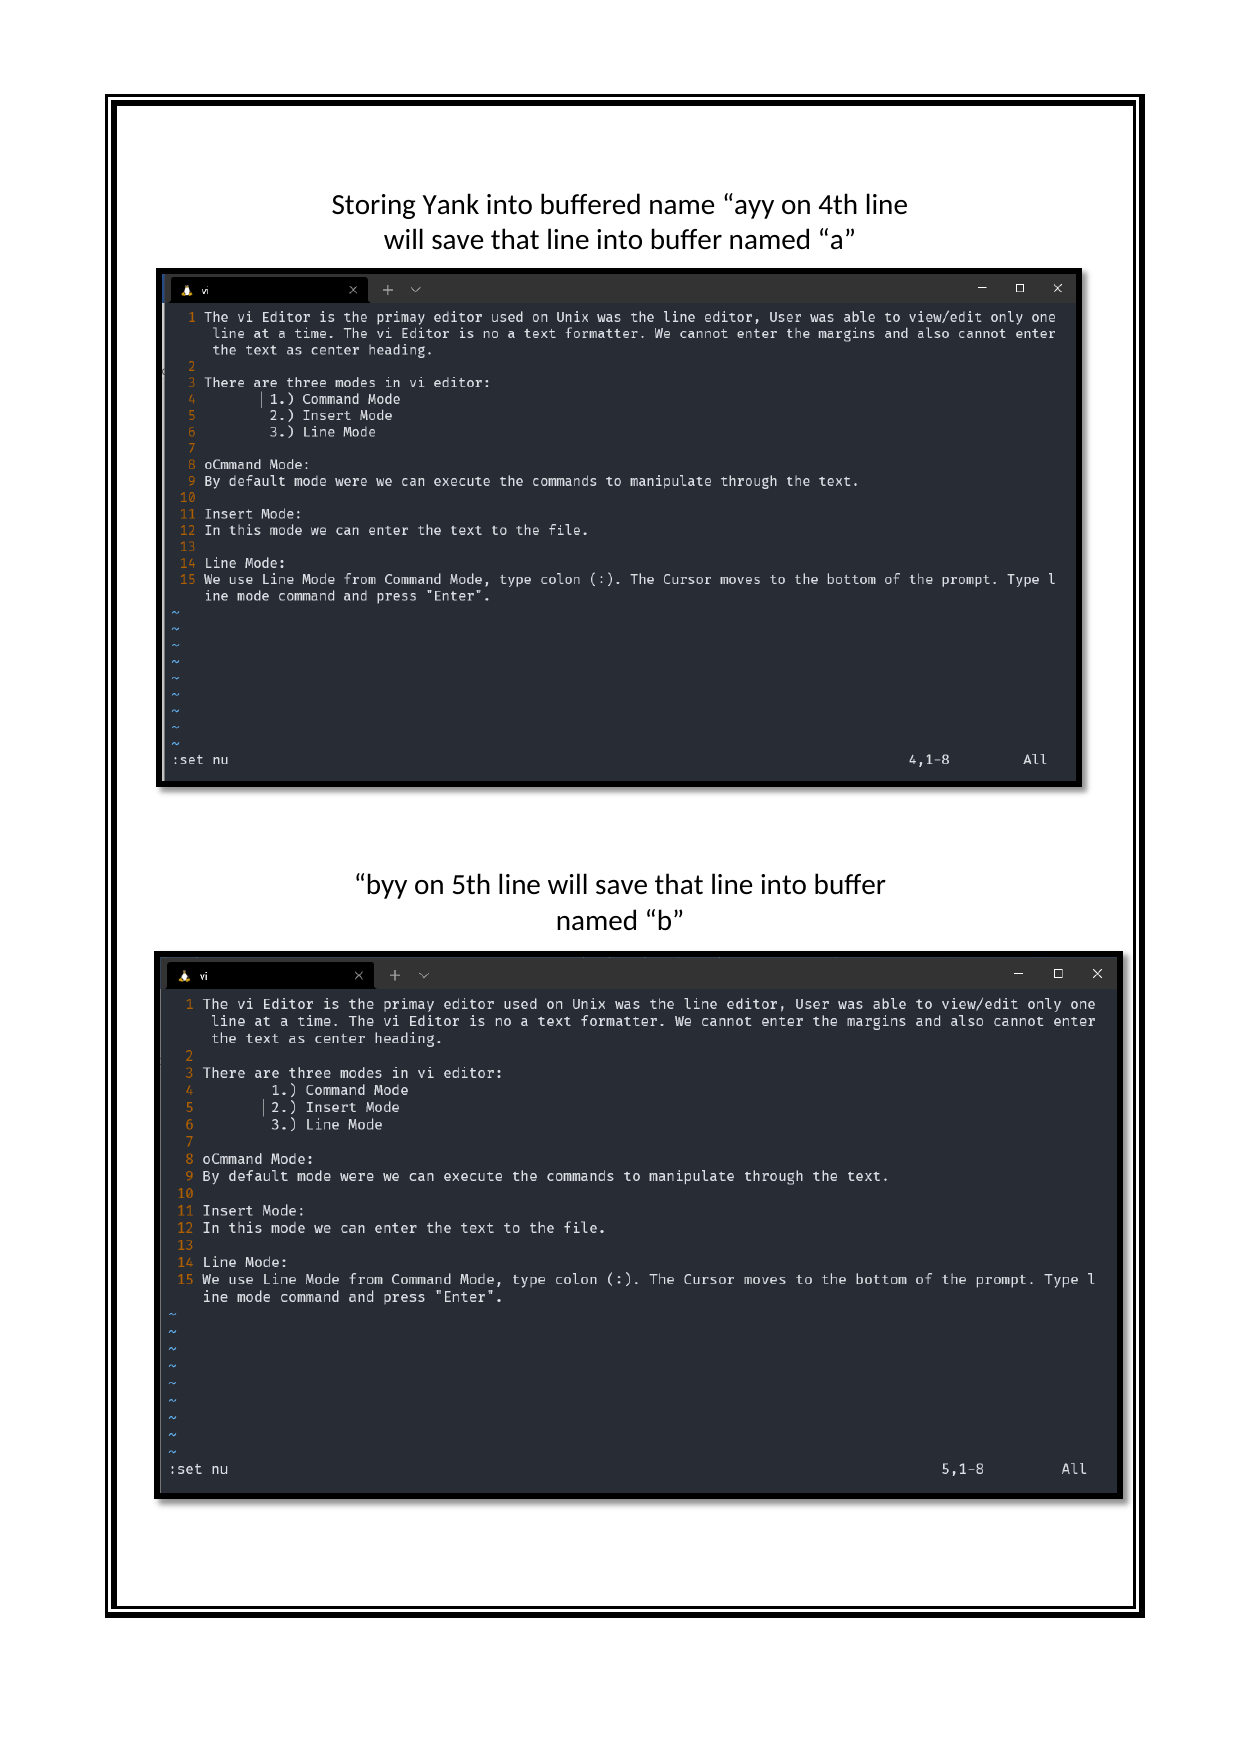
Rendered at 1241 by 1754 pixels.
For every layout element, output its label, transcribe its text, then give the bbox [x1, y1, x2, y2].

picture [151, 263, 1095, 800]
text Storing Yank into buffered name “ayy on 4th line will save that line into buffer named “a” [316, 186, 924, 257]
text “byy on 5th line will save that line into buffer named “b” [316, 866, 924, 937]
picture [149, 945, 1133, 1513]
